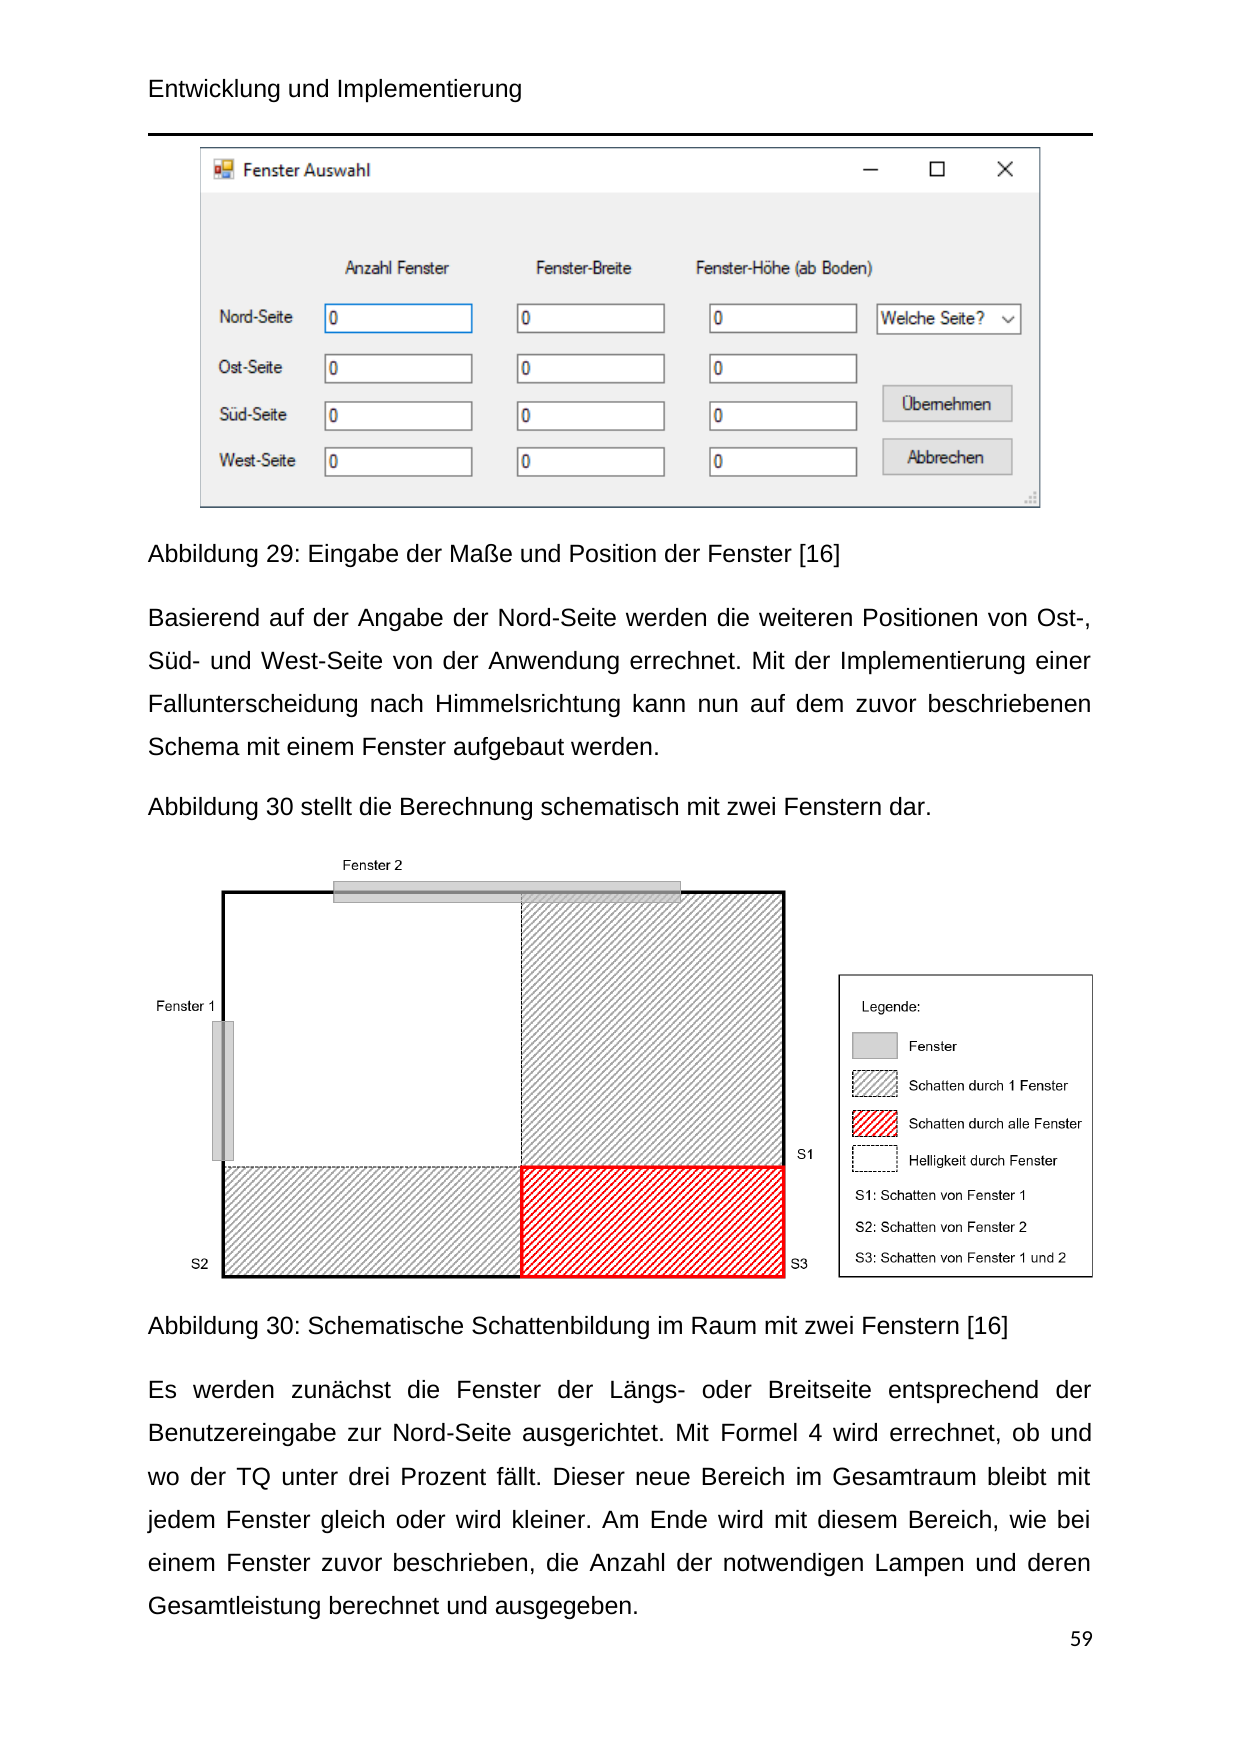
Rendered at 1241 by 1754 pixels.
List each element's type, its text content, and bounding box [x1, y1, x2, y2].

text Abbildung 30: Schematische Schattenbildung im Raum mit zwei Fenstern [16] [148, 1311, 1093, 1340]
text Abbildung 29: Eingabe der Maße und Position der Fenster [16] [148, 539, 1093, 567]
picture [147, 851, 1093, 1281]
text Es werden zunächst die Fenster der Längs- oder Breitseite entsprechend der Benutzereingabe zur Nord-Seite ausgerichtet. Mit Formel 4 wird errechnet, ob und wo der TQ unter drei Prozent fällt. Dieser neue Bereich im Gesamtraum bleibt mit jedem Fenster gleich oder wird kleiner. Am Ende wird mit diesem Bereich, wie bei einem Fenster zuvor beschrieben, die Anzahl der notwendigen Lampen und deren Gesamtleistung berechnet und ausgegeben. [148, 1375, 1093, 1619]
text Abbildung 30 stellt die Berechnung schematisch mit zwei Fenstern dar. [148, 792, 1093, 821]
picture [200, 147, 1041, 508]
text Basierend auf der Angabe der Nord-Seite werden die weiteren Positionen von Ost-, Süd- und West-Seite von der Anwendung errechnet. Mit der Implementierung einer Fallunterscheidung nach Himmelsrichtung kann nun auf dem zuvor beschriebenen Schema mit einem Fenster aufgebaut werden. [148, 603, 1093, 761]
